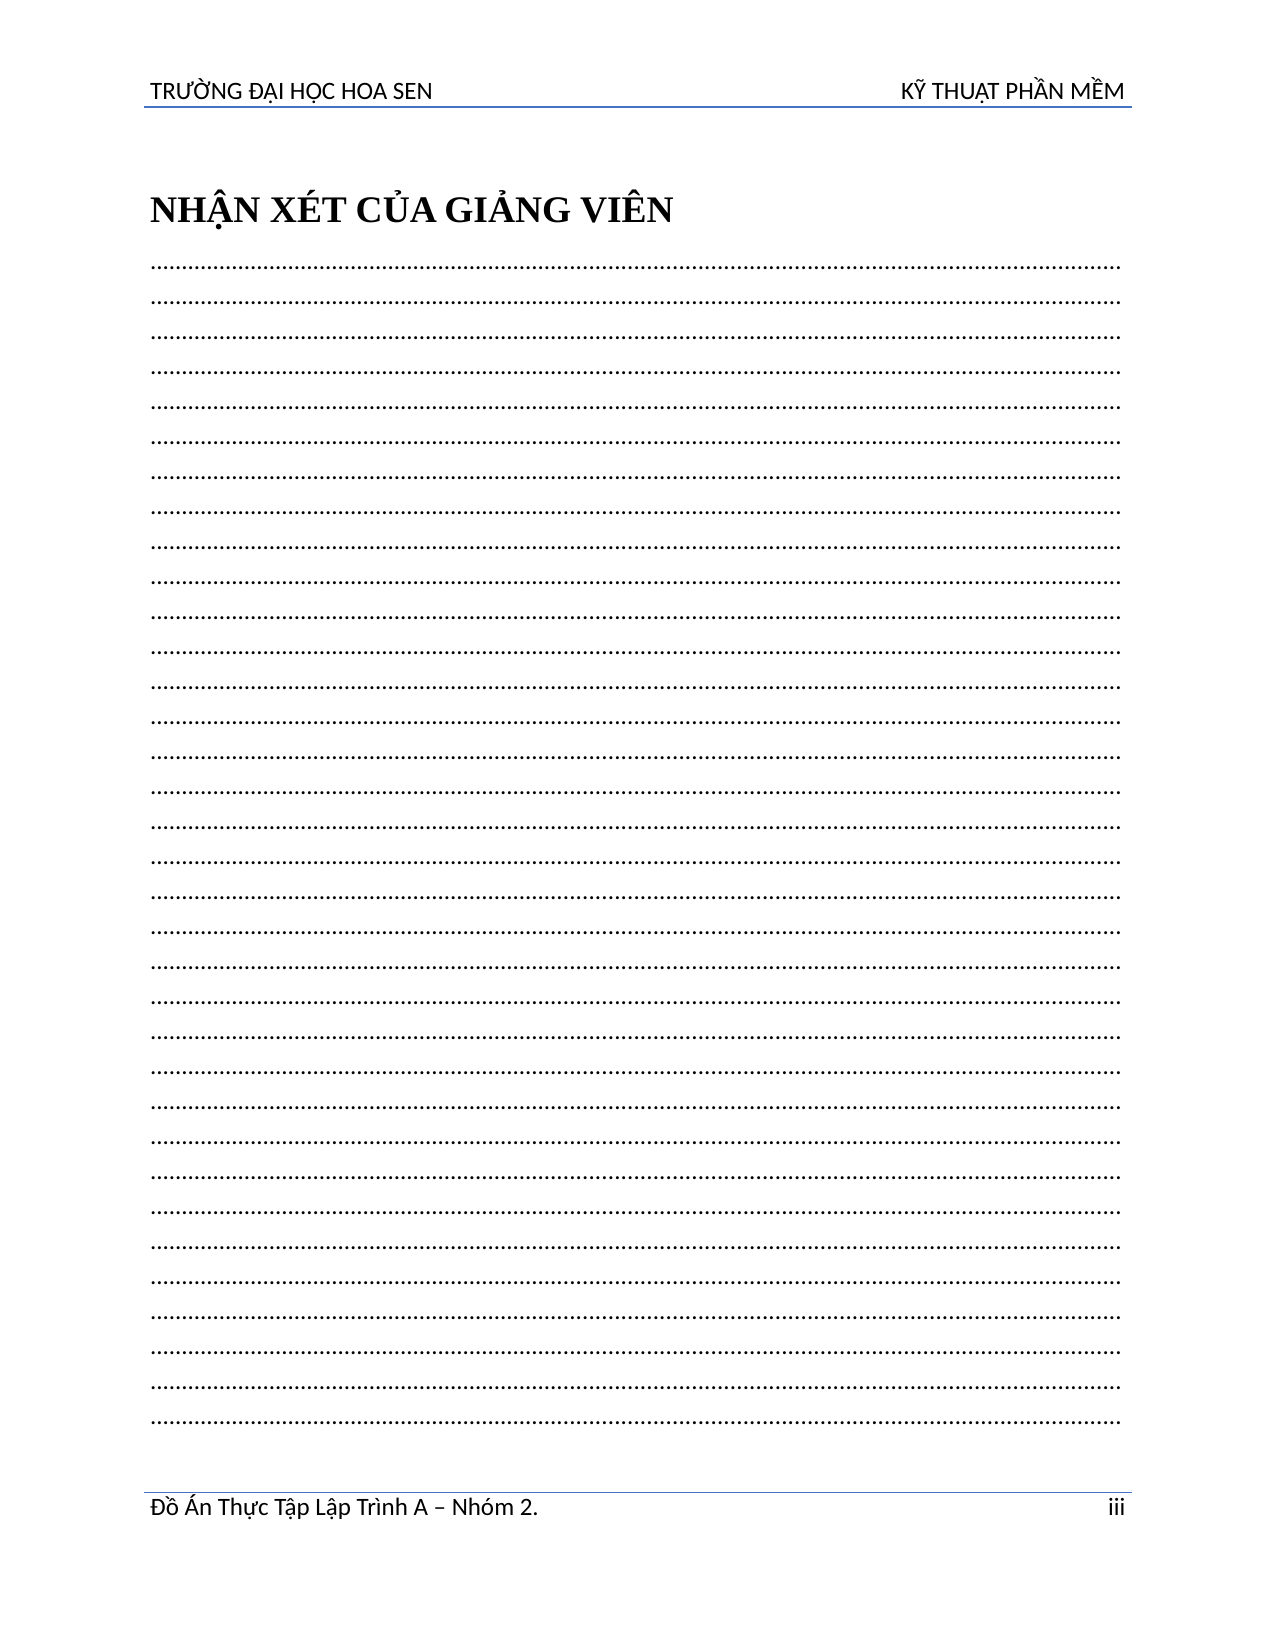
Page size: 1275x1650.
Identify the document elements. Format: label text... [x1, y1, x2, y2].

subtitle NHẬN XÉT CỦA GIẢNG VIÊN [150, 187, 1125, 231]
